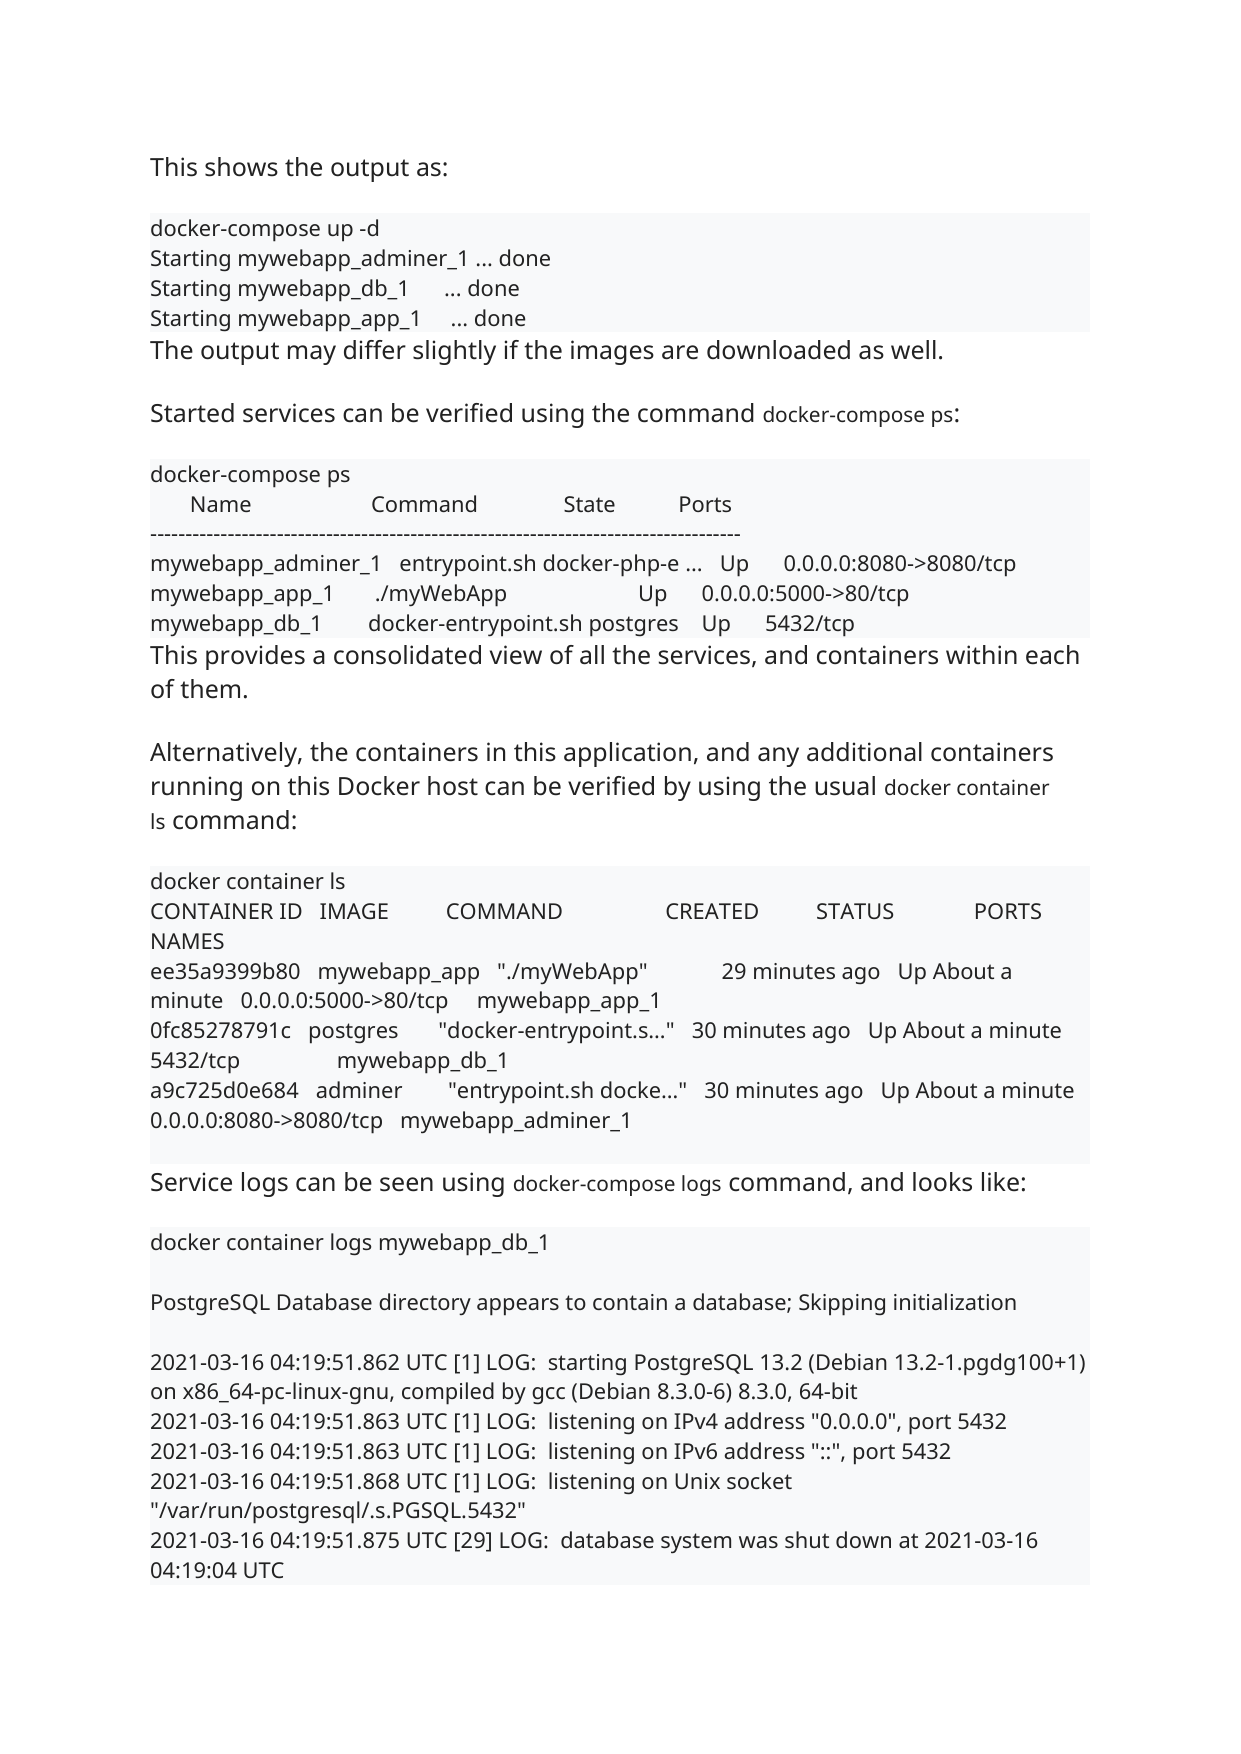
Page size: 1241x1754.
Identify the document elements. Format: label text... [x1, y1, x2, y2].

text Starting mywebapp_app_1 ... done [150, 303, 1090, 332]
text docker container logs mywebapp_db_1 [150, 1227, 1090, 1257]
text The output may differ slightly if the images are downloaded as well. [150, 332, 1090, 366]
text ------------------------------------------------------------------------------------ [150, 518, 1090, 548]
text Name Command State Ports [150, 489, 1090, 518]
text Starting mywebapp_adminer_1 ... done [150, 243, 1090, 273]
text CONTAINER ID IMAGE COMMAND CREATED STATUS PORTS NAMES [150, 896, 1090, 956]
text Starting mywebapp_db_1 ... done [150, 273, 1090, 303]
text mywebapp_adminer_1 entrypoint.sh docker-php-e ... Up 0.0.0.0:8080->8080/tcp [150, 548, 1090, 578]
text This shows the output as: [150, 150, 1090, 184]
text Alternatively, the containers in this application, and any additional containers running on this Docker host can be verified by using the usual docker container ls command: [150, 735, 1090, 837]
text 2021-03-16 04:19:51.862 UTC [1] LOG: starting PostgreSQL 13.2 (Debian 13.2-1.pgdg100+1) on x86_64-pc-linux-gnu, compiled by gcc (Debian 8.3.0-6) 8.3.0, 64-bit [150, 1347, 1090, 1406]
text 2021-03-16 04:19:51.868 UTC [1] LOG: listening on Unix socket "/var/run/postgresql/.s.PGSQL.5432" [150, 1466, 1090, 1525]
text 0fc85278791c postgres "docker-entrypoint.s…" 30 minutes ago Up About a minute 5432/tcp mywebapp_db_1 [150, 1015, 1090, 1075]
text mywebapp_db_1 docker-entrypoint.sh postgres Up 5432/tcp [150, 608, 1090, 638]
text mywebapp_app_1 ./myWebApp Up 0.0.0.0:5000->80/tcp [150, 578, 1090, 608]
text ee35a9399b80 mywebapp_app "./myWebApp" 29 minutes ago Up About a minute 0.0.0.0:5000->80/tcp mywebapp_app_1 [150, 956, 1090, 1015]
text 2021-03-16 04:19:51.875 UTC [29] LOG: database system was shut down at 2021-03-16 04:19:04 UTC [150, 1525, 1090, 1585]
text a9c725d0e684 adminer "entrypoint.sh docke…" 30 minutes ago Up About a minute 0.0.0.0:8080->8080/tcp mywebapp_adminer_1 [150, 1075, 1090, 1134]
text This provides a consolidated view of all the services, and containers within each of them. [150, 638, 1090, 706]
text docker-compose up -d [150, 213, 1090, 243]
text docker container ls [150, 866, 1090, 896]
text docker-compose ps [150, 459, 1090, 489]
text Service logs can be seen using docker-compose logs command, and looks like: [150, 1164, 1090, 1198]
text 2021-03-16 04:19:51.863 UTC [1] LOG: listening on IPv6 address "::", port 5432 [150, 1436, 1090, 1466]
text Started services can be verified using the command docker-compose ps: [150, 396, 1090, 430]
text PostgreSQL Database directory appears to contain a database; Skipping initialization [150, 1287, 1090, 1317]
text 2021-03-16 04:19:51.863 UTC [1] LOG: listening on IPv4 address "0.0.0.0", port 5432 [150, 1406, 1090, 1436]
